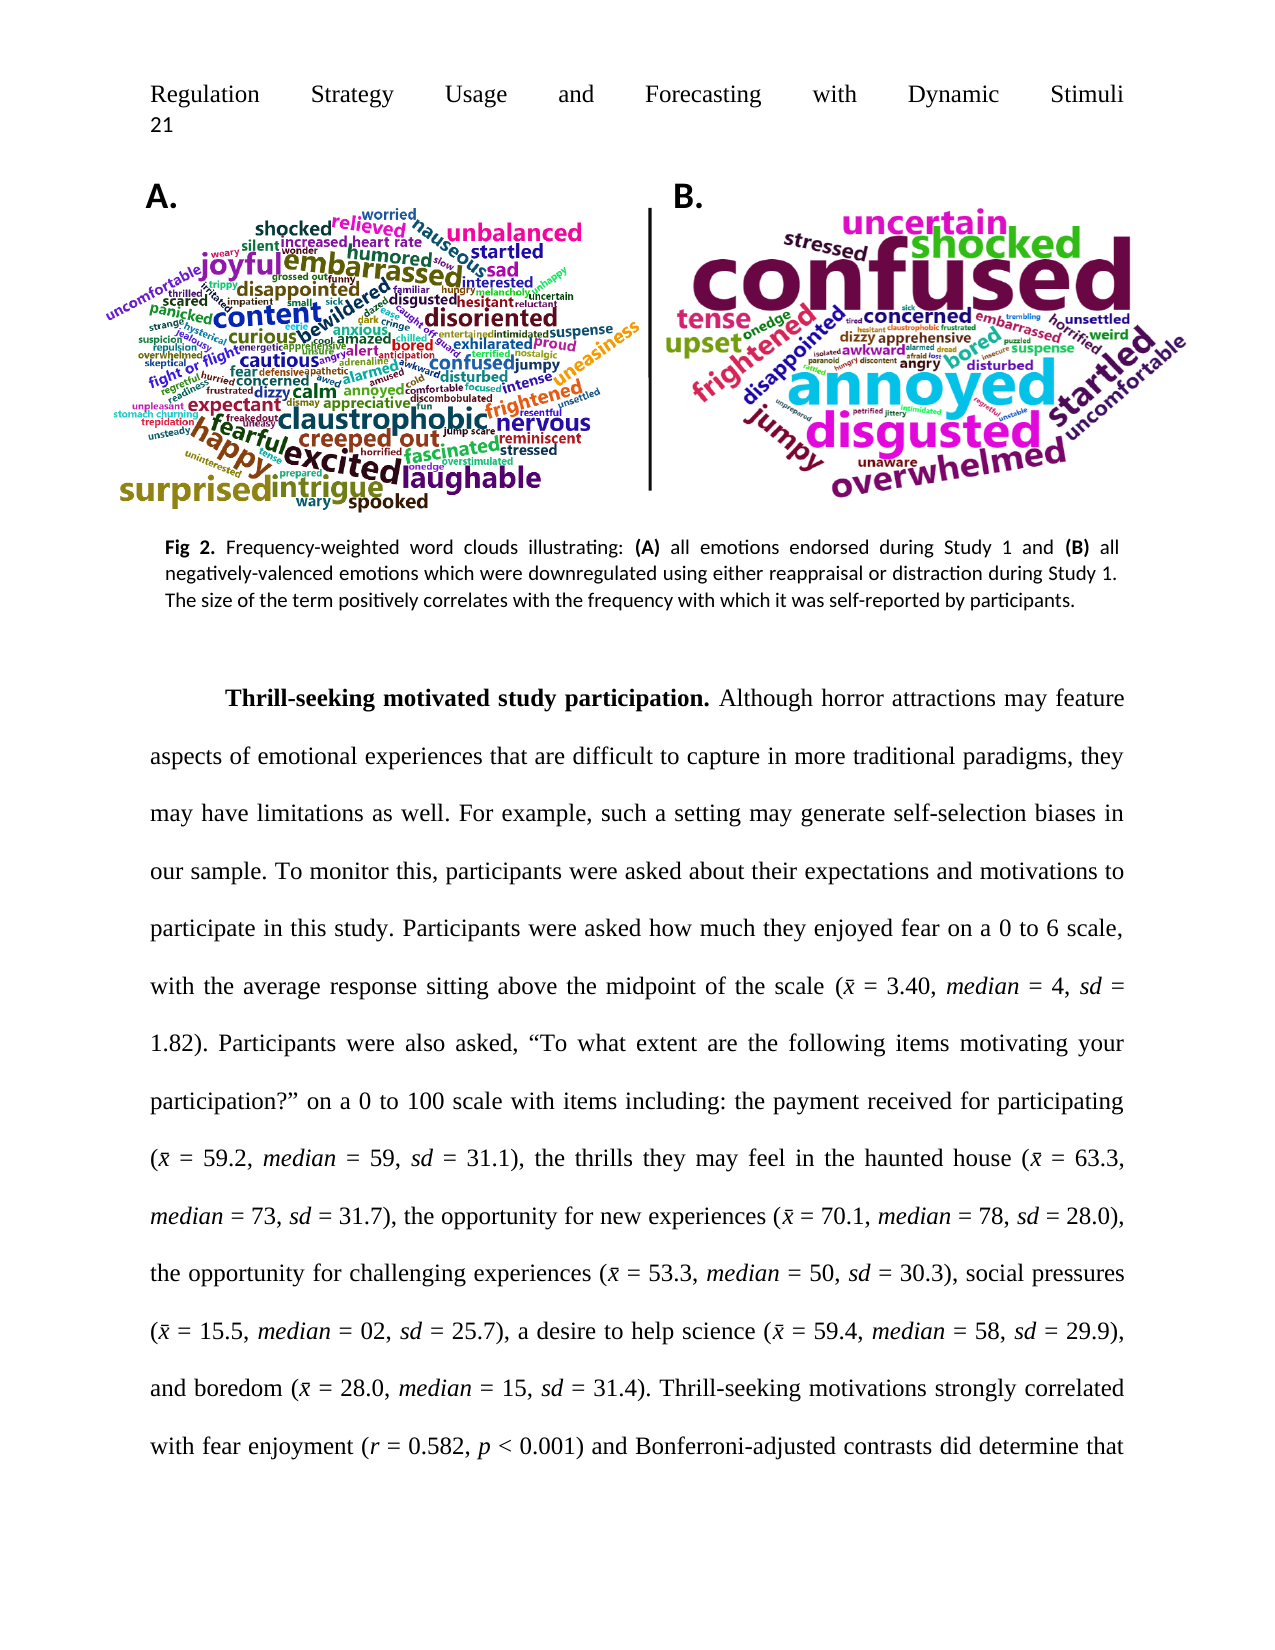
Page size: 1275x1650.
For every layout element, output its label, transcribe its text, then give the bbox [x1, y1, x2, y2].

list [150, 654, 1125, 1460]
picture [662, 207, 1191, 499]
picture [104, 207, 641, 513]
